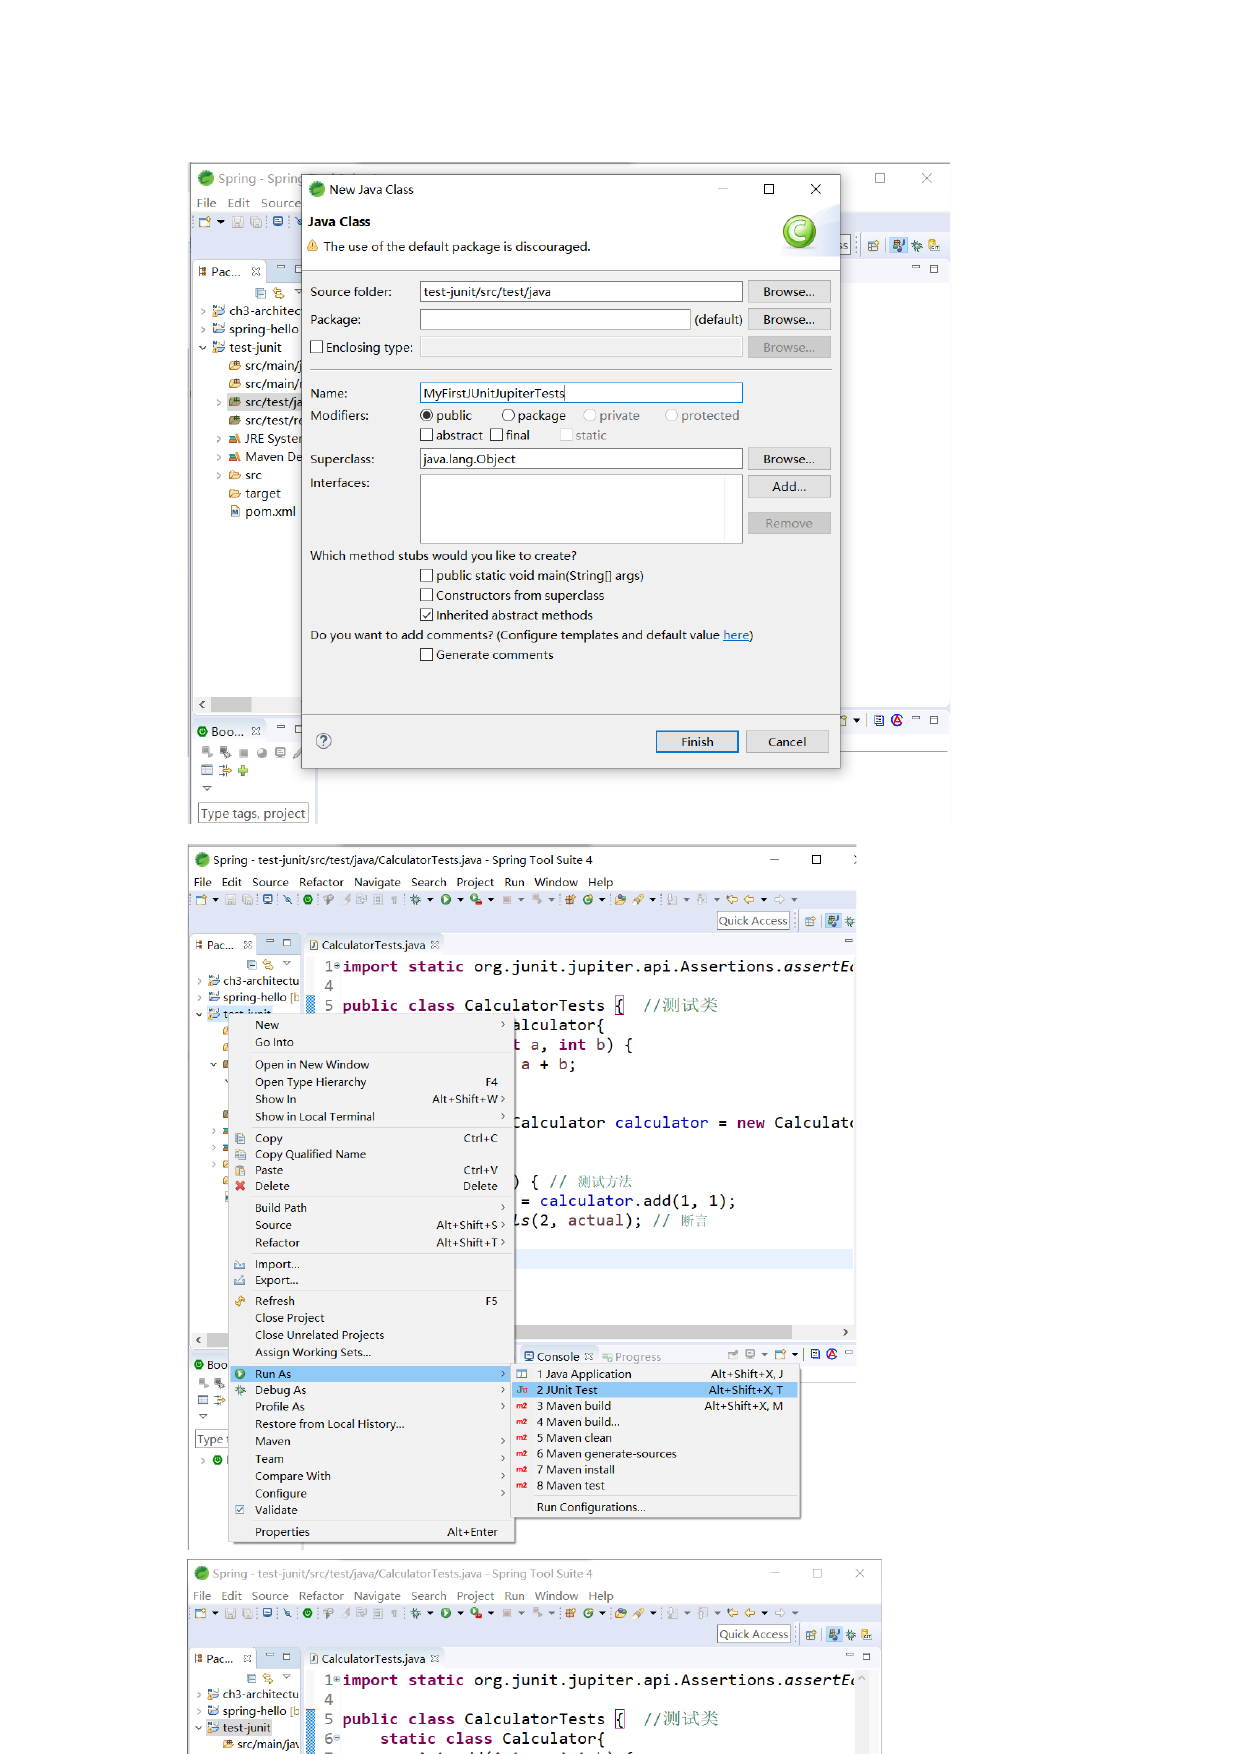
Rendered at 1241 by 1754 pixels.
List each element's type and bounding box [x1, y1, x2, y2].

picture [187, 844, 857, 1550]
picture [187, 1559, 882, 1754]
picture [187, 162, 951, 824]
